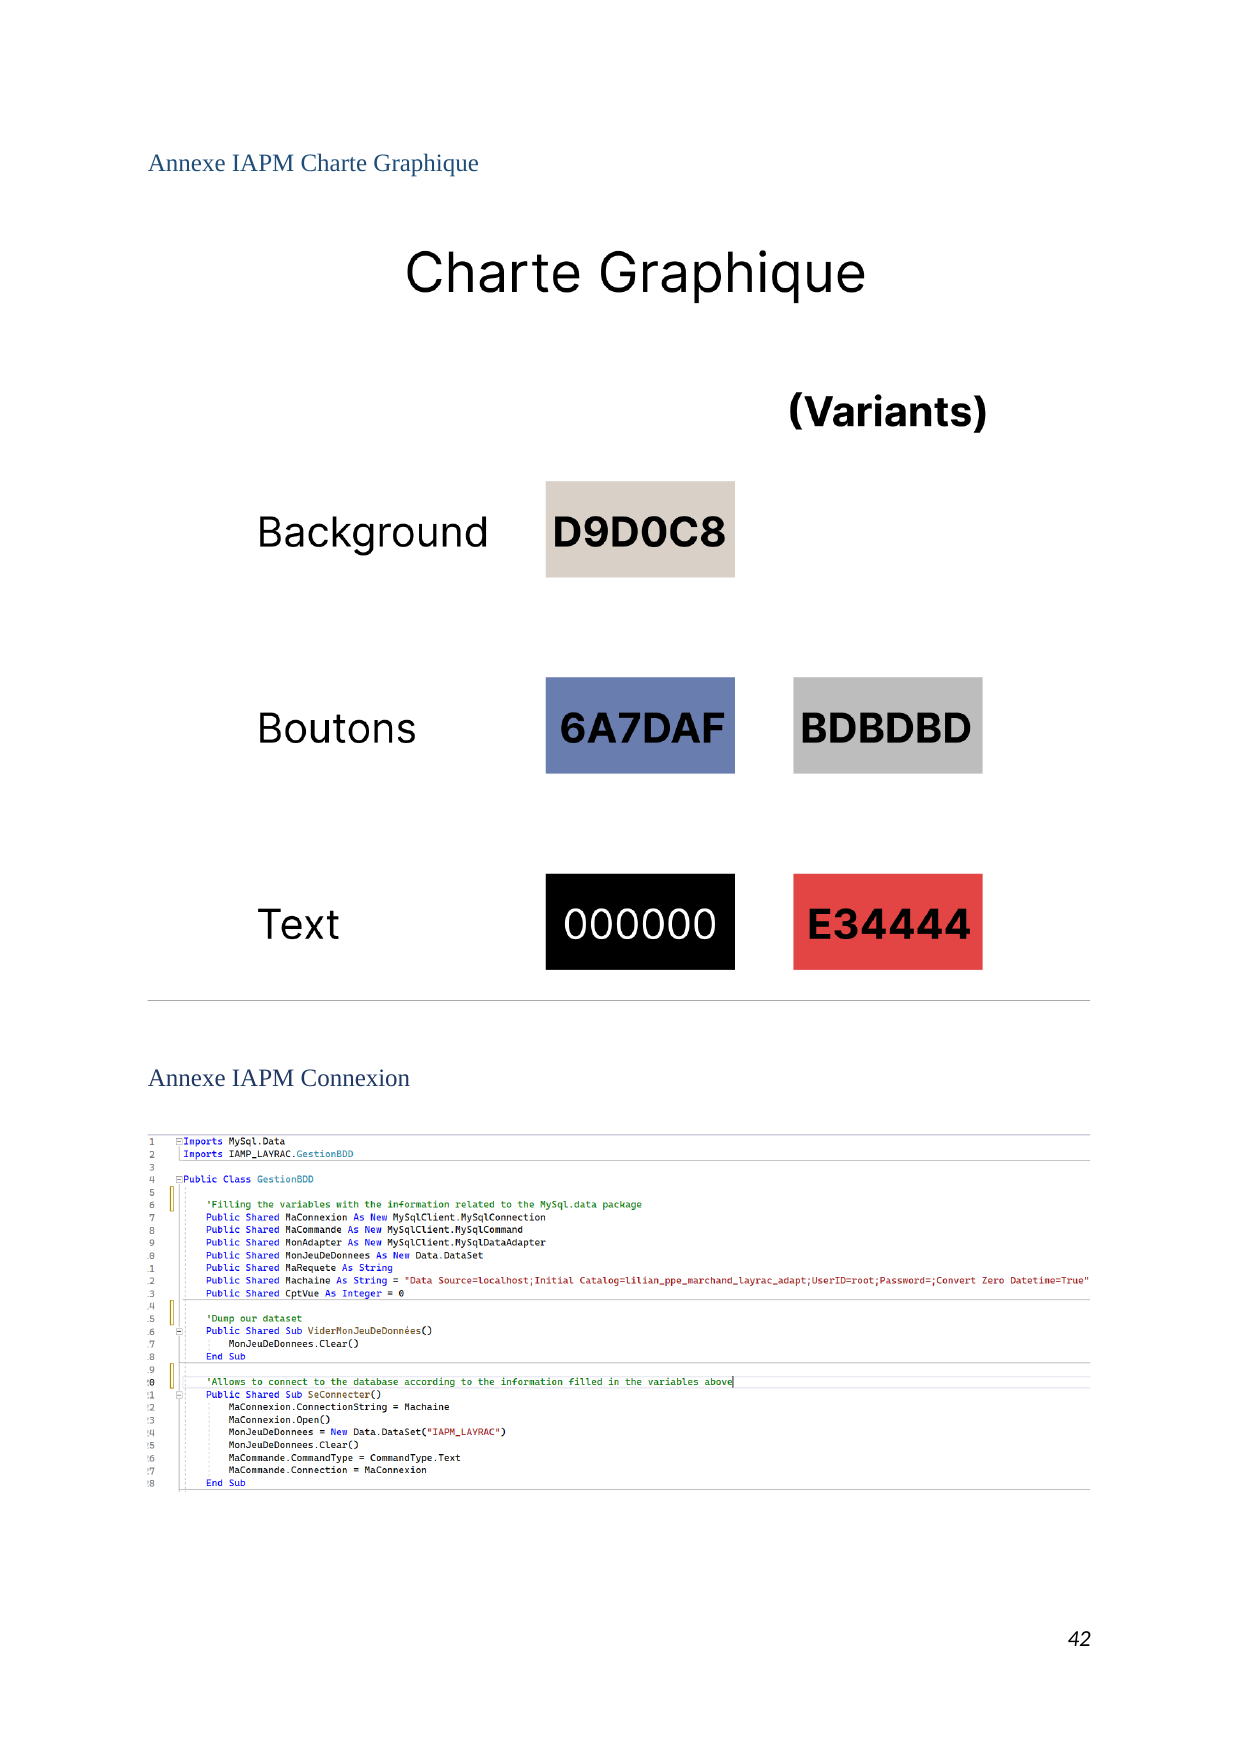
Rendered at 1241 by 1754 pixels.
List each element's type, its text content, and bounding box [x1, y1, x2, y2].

text Annexe IAPM Connexion [148, 1063, 1093, 1092]
subtitle Annexe IAPM Charte Graphique [148, 148, 1093, 176]
picture [147, 221, 1091, 1001]
picture [147, 1134, 1091, 1492]
